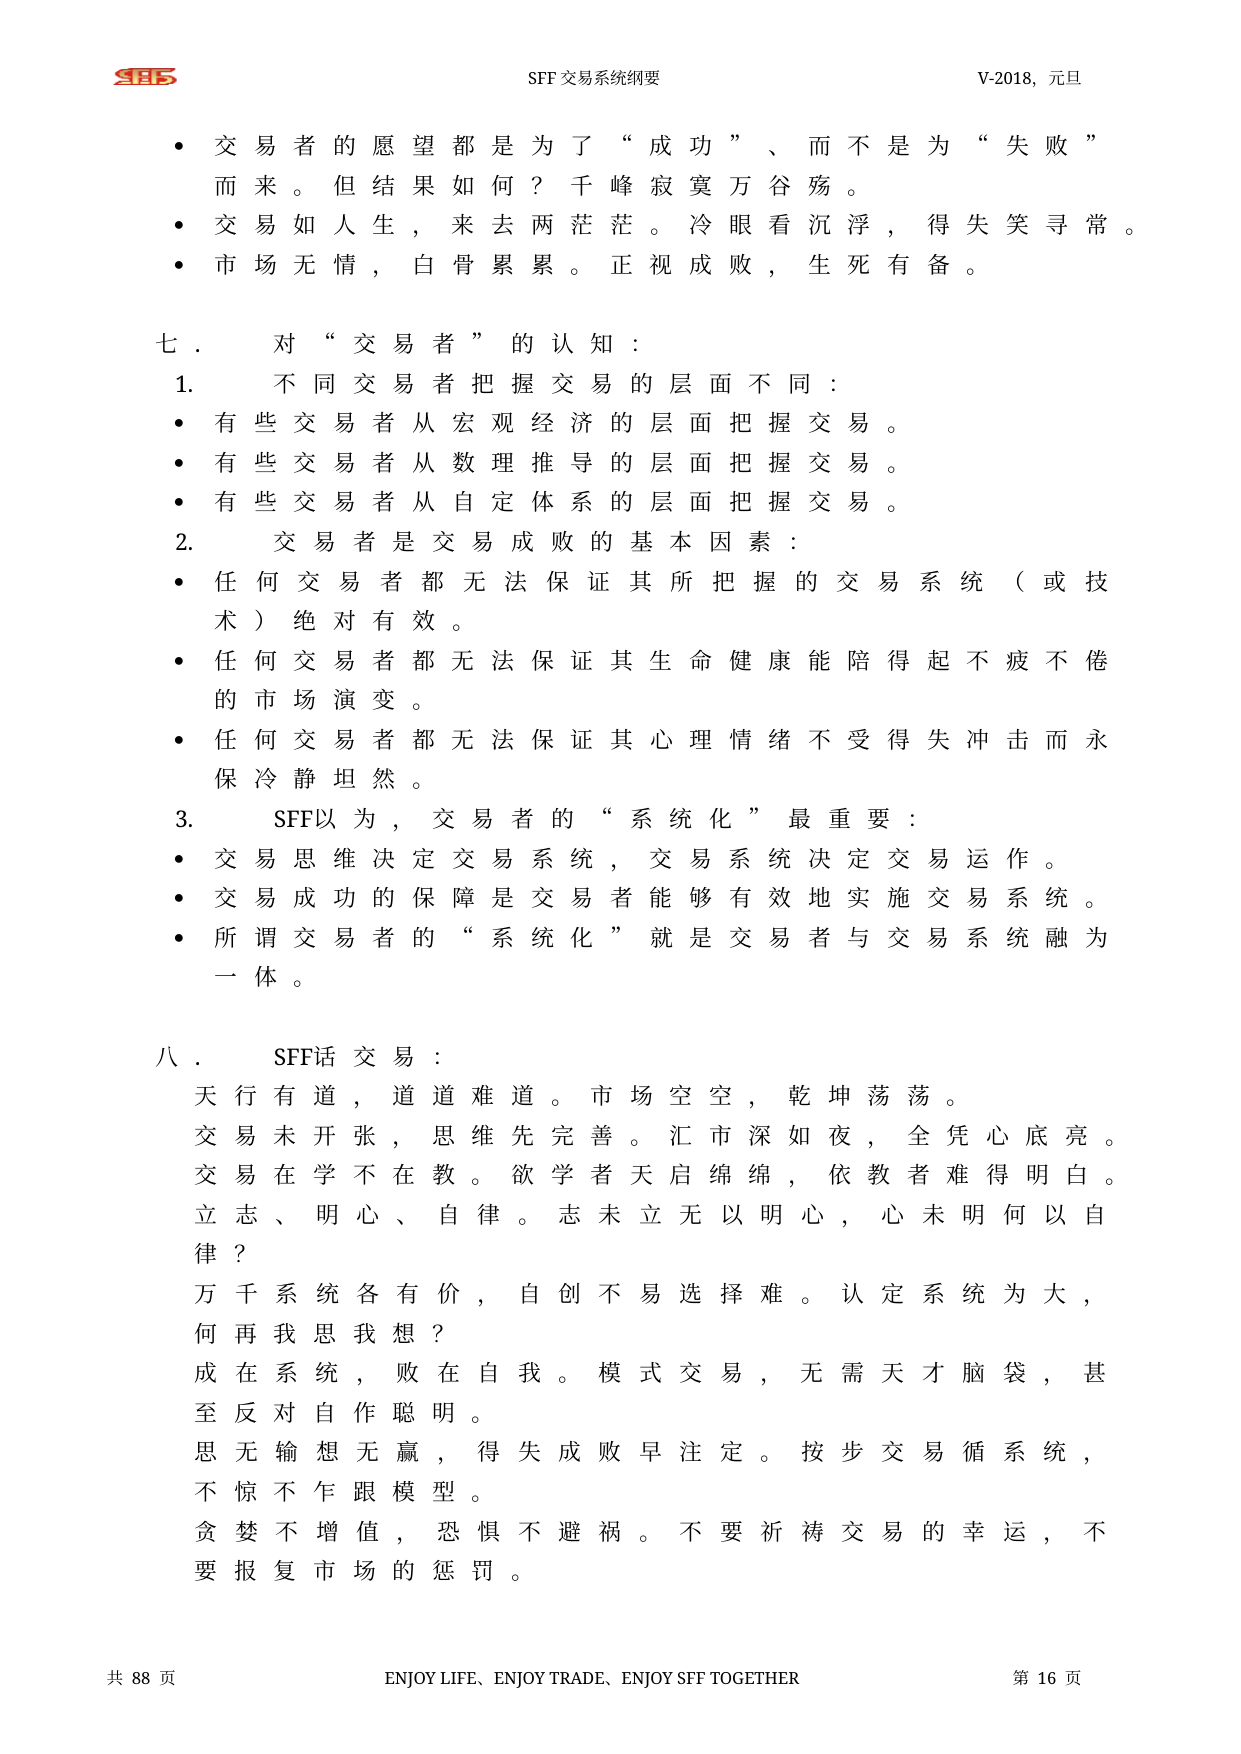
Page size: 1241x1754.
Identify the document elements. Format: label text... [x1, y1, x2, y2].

picture [106, 68, 188, 85]
list 所谓交易者的“系统化”就是交易者与交易系统融为一体。 [174, 917, 1125, 996]
list 思无输想无赢，得失成败早注定。按步交易循系统，不惊不乍跟模型。 [189, 1431, 1125, 1510]
list 交易如人生，来去两茫茫。冷眼看沉浮，得失笑寻常。 [174, 204, 1125, 244]
list 对“交易者”的认知： [145, 323, 1125, 362]
list 贪婪不增值，恐惧不避祸。不要祈祷交易的幸运，不要报复市场的惩罚。 [189, 1510, 1125, 1589]
list 天行有道，道道难道。市场空空，乾坤荡荡。 [189, 1075, 1125, 1114]
list 交易者是交易成败的基本因素： [160, 521, 1125, 560]
list 有些交易者从自定体系的层面把握交易。 [174, 481, 1125, 521]
list 交易成功的保障是交易者能够有效地实施交易系统。 [174, 877, 1125, 917]
list 成在系统，败在自我。模式交易，无需天才脑袋，甚至反对自作聪明。 [189, 1352, 1125, 1431]
list SFF话交易： [145, 1035, 1125, 1075]
list 任何交易者都无法保证其心理情绪不受得失冲击而永保冷静坦然。 [174, 719, 1125, 798]
list 交易思维决定交易系统，交易系统决定交易运作。 [174, 837, 1125, 877]
list 任何交易者都无法保证其所把握的交易系统（或技术）绝对有效。 [174, 560, 1125, 639]
list 交易者的愿望都是为了“成功”、而不是为“失败”而来。但结果如何？千峰寂寞万谷殇。 [174, 125, 1125, 204]
list 交易未开张，思维先完善。汇市深如夜，全凭心底亮。 [189, 1114, 1125, 1154]
list 万千系统各有价，自创不易选择难。认定系统为大，何再我思我想？ [189, 1273, 1125, 1352]
list 不同交易者把握交易的层面不同： [160, 362, 1125, 402]
list 任何交易者都无法保证其生命健康能陪得起不疲不倦的市场演变。 [174, 639, 1125, 719]
list 立志、明心、自律。志未立无以明心，心未明何以自律？ [189, 1194, 1125, 1273]
list 交易在学不在教。欲学者天启绵绵，依教者难得明白。 [189, 1154, 1125, 1194]
list 市场无情，白骨累累。正视成败，生死有备。 [174, 244, 1125, 283]
list SFF以为，交易者的“系统化”最重要： [160, 798, 1125, 837]
list 有些交易者从数理推导的层面把握交易。 [174, 442, 1125, 481]
list 有些交易者从宏观经济的层面把握交易。 [174, 402, 1125, 442]
